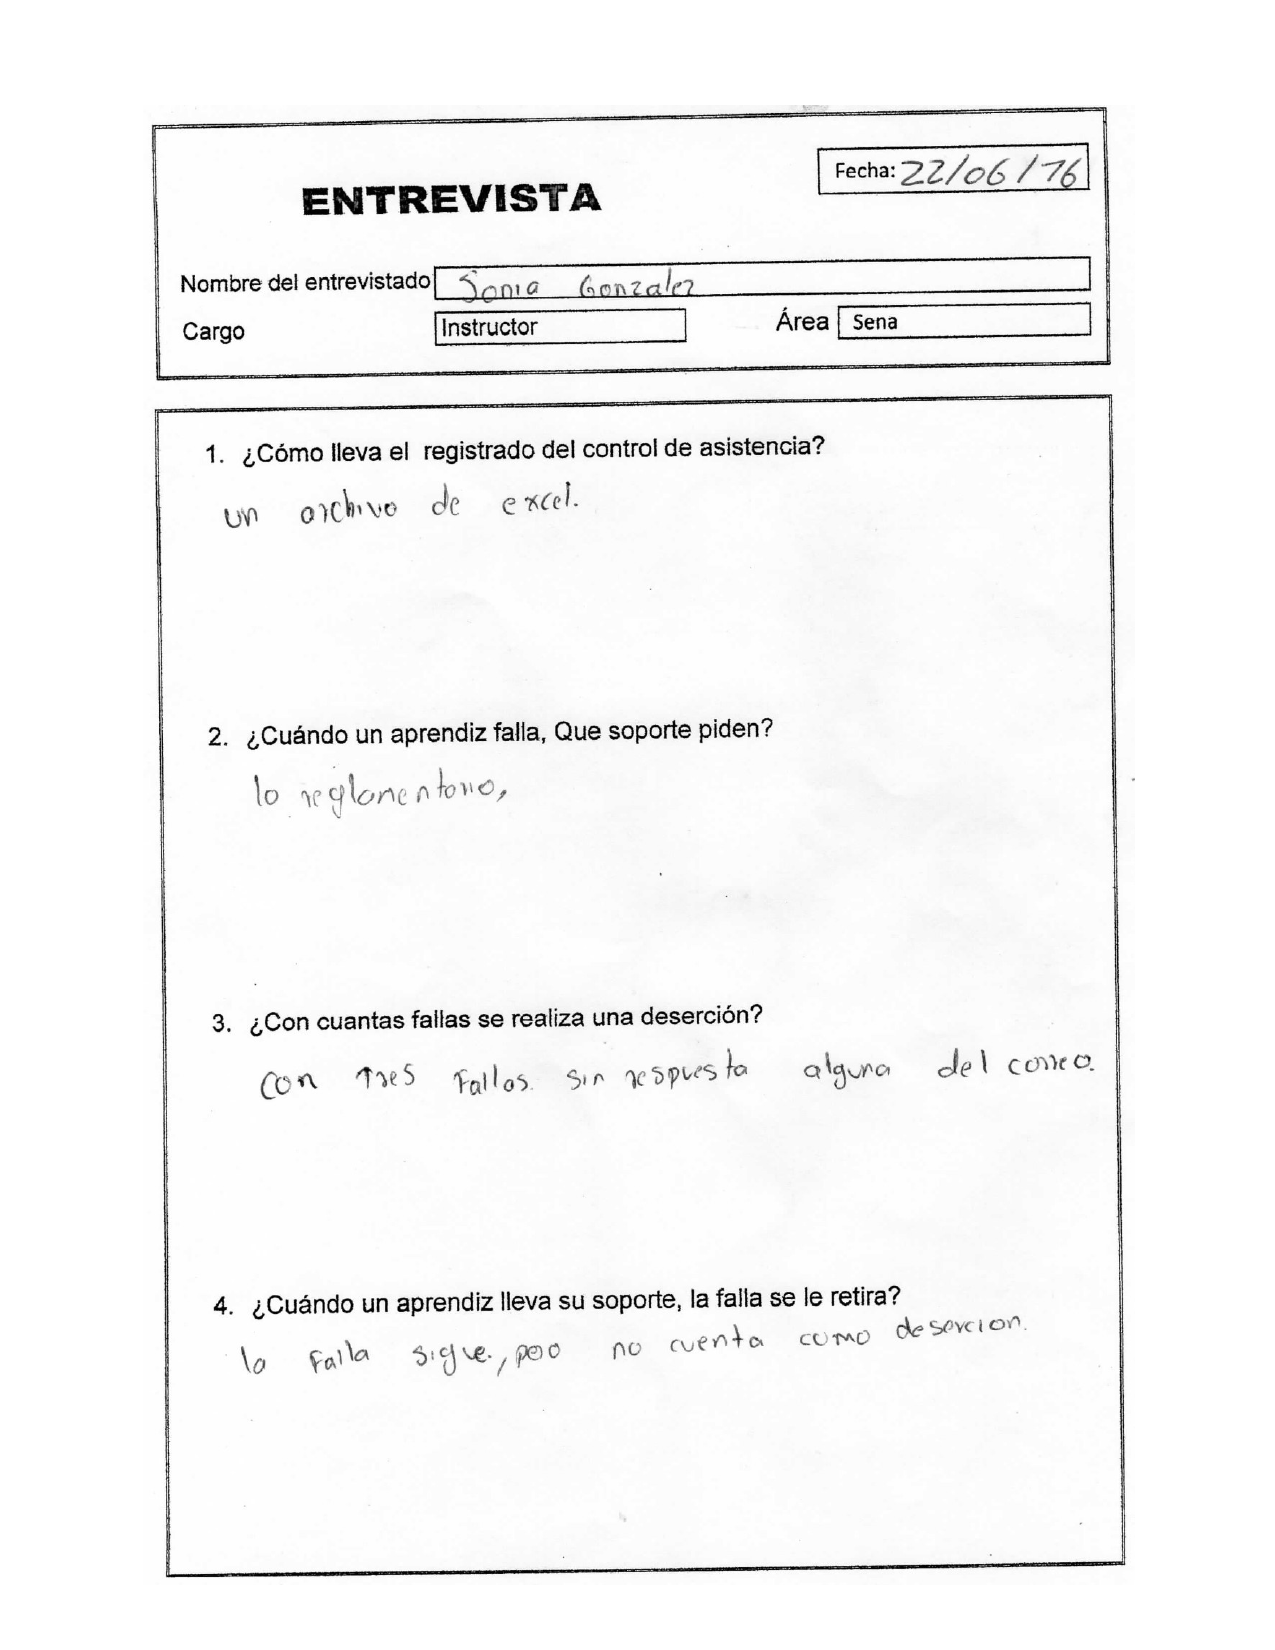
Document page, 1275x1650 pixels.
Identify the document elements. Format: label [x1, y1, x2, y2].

picture [143, 105, 1135, 1585]
